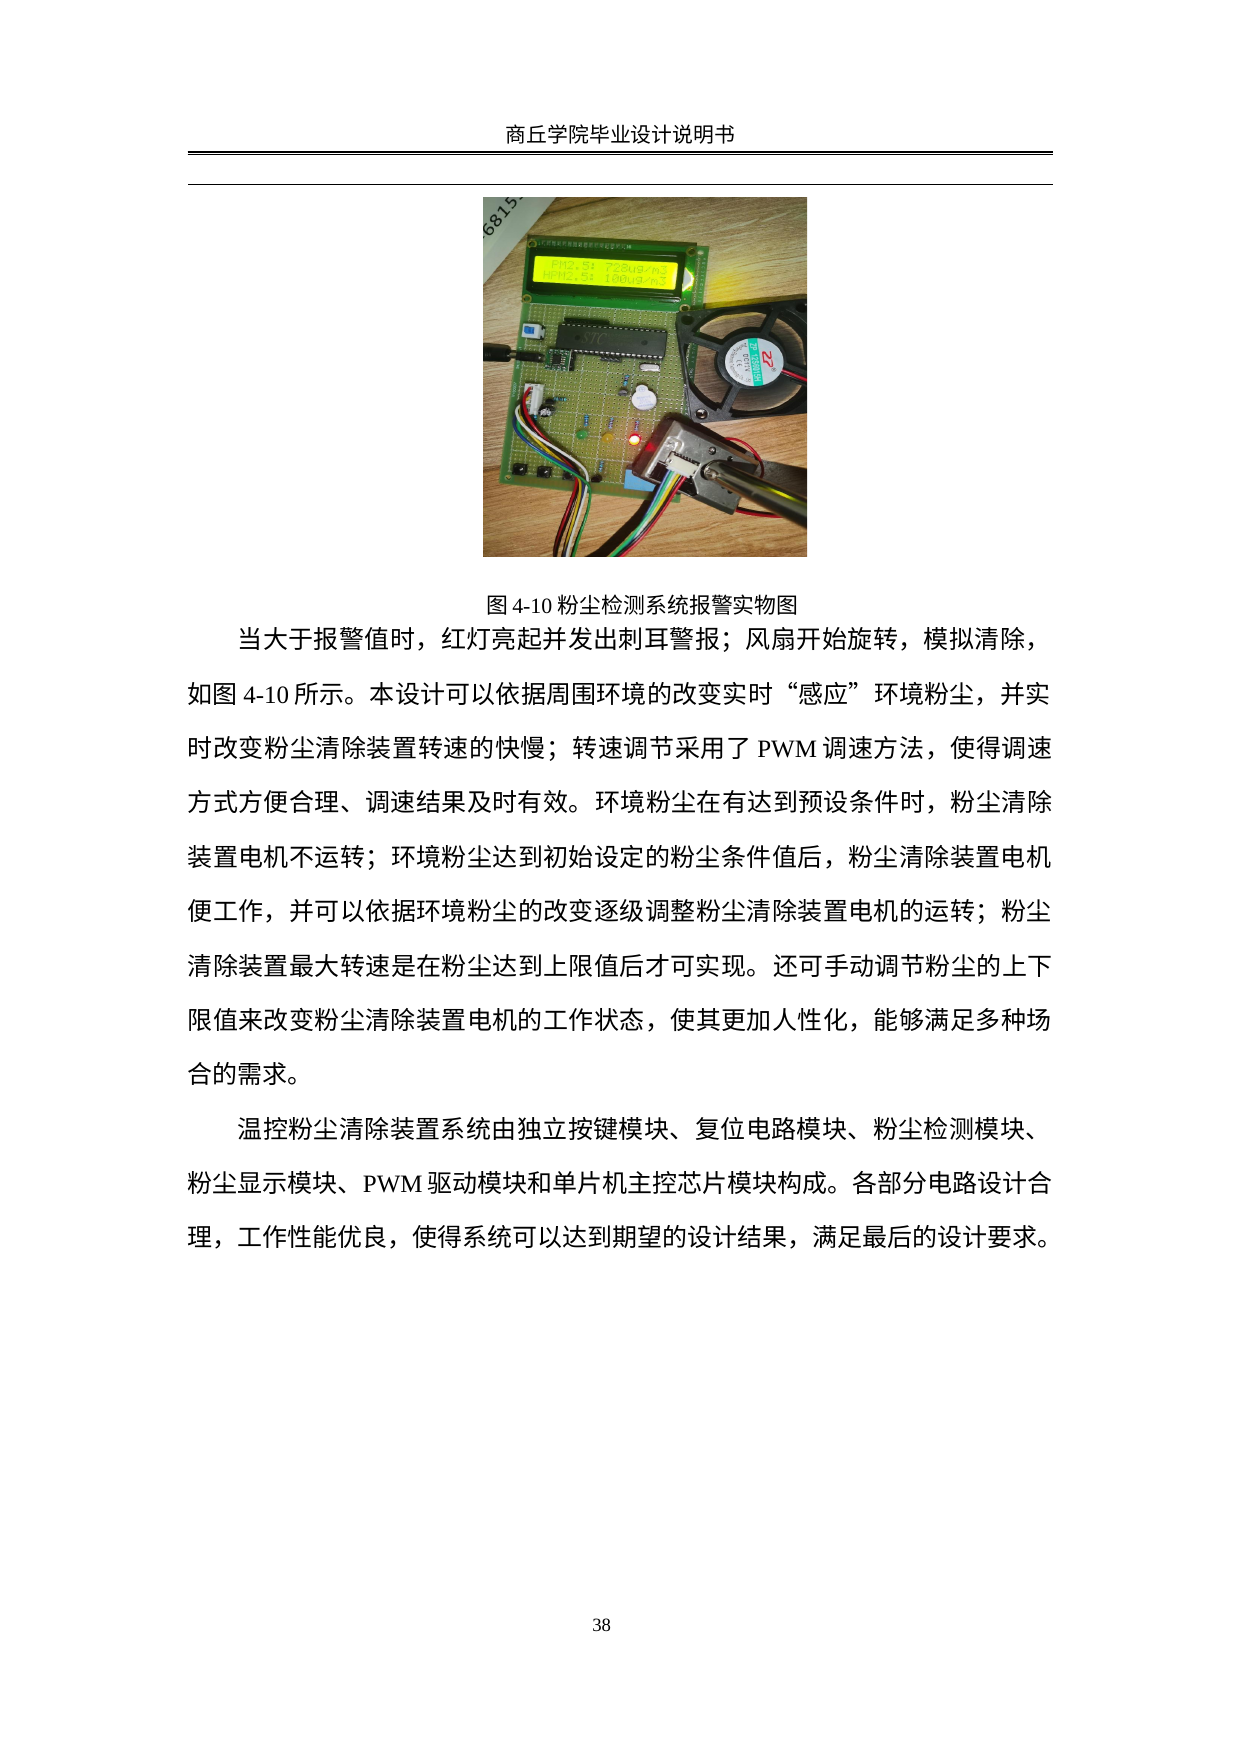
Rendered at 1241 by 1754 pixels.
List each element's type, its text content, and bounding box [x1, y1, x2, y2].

picture [483, 197, 808, 557]
text 当大于报警值时，红灯亮起并发出刺耳警报；风扇开始旋转，模拟清除，如图4-10所示。本设计可以依据周围环境的改变实时“感应”环境粉尘，并实时改变粉尘清除装置转速的快慢；转速调节采用了PWM调速方法，使得调速方式方便合理、调速结果及时有效。环境粉尘在有达到预设条件时，粉尘清除装置电机不运转；环境粉尘达到初始设定的粉尘条件值后，粉尘清除装置电机便工作，并可以依据环境粉尘的改变逐级调整粉尘清除装置电机的运转；粉尘清除装置最大转速是在粉尘达到上限值后才可实现。还可手动调节粉尘的上下限值来改变粉尘清除装置电机的工作状态，使其更加人性化，能够满足多种场合的需求。 [187, 620, 1053, 1091]
text 图4-10 粉尘检测系统报警实物图 [187, 587, 1053, 620]
text 温控粉尘清除装置系统由独立按键模块、复位电路模块、粉尘检测模块、粉尘显示模块、PWM驱动模块和单片机主控芯片模块构成。各部分电路设计合理，工作性能优良，使得系统可以达到期望的设计结果，满足最后的设计要求。 [187, 1109, 1053, 1254]
